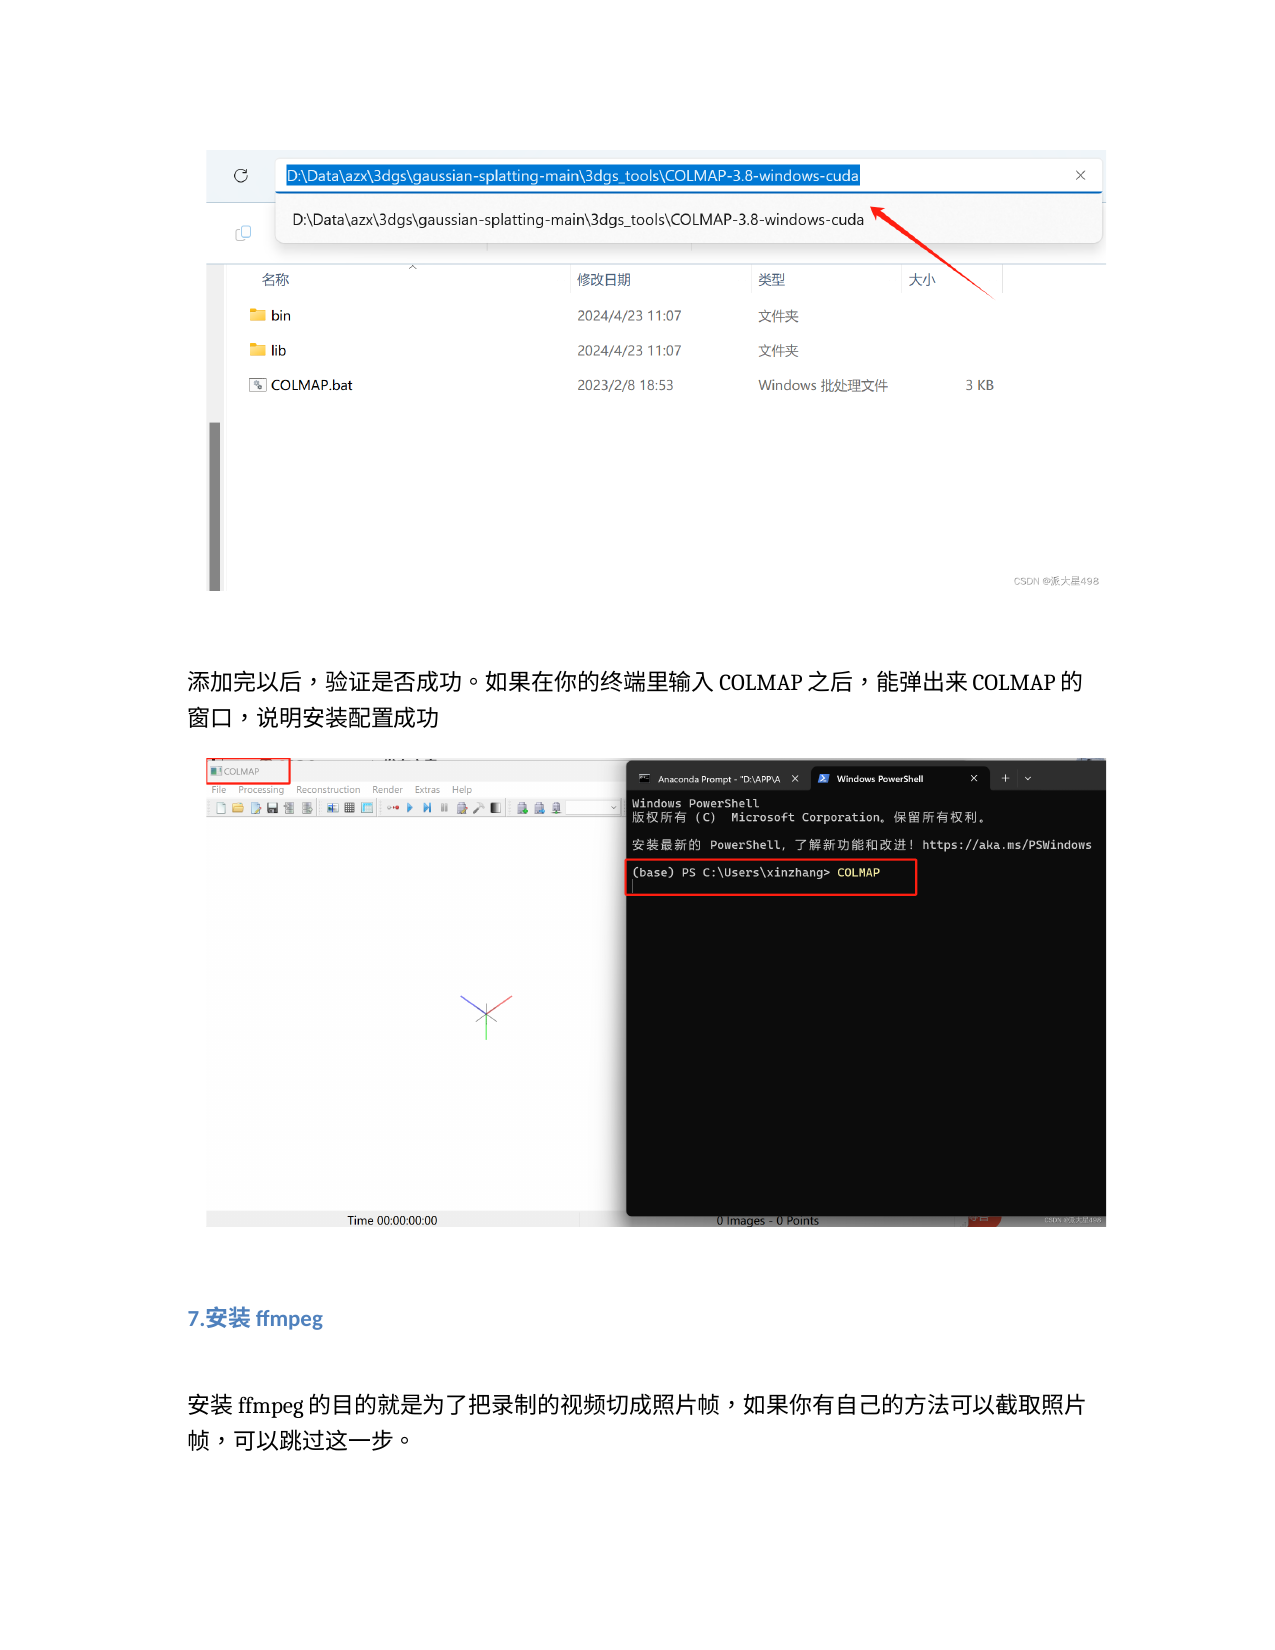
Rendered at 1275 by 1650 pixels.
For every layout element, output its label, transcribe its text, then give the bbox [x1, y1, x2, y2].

subtitle 7.安装ffmpeg [187, 1302, 1087, 1333]
text 添加完以后，验证是否成功。如果在你的终端里输入COLMAP之后，能弹出来COLMAP的窗口，说明安装配置成功 [187, 666, 1087, 733]
text 安装ffmpeg的目的就是为了把录制的视频切成照片帧，如果你有自己的方法可以截取照片帧，可以跳过这一步。 [187, 1389, 1087, 1456]
picture [206, 150, 1107, 591]
picture [206, 758, 1107, 1227]
